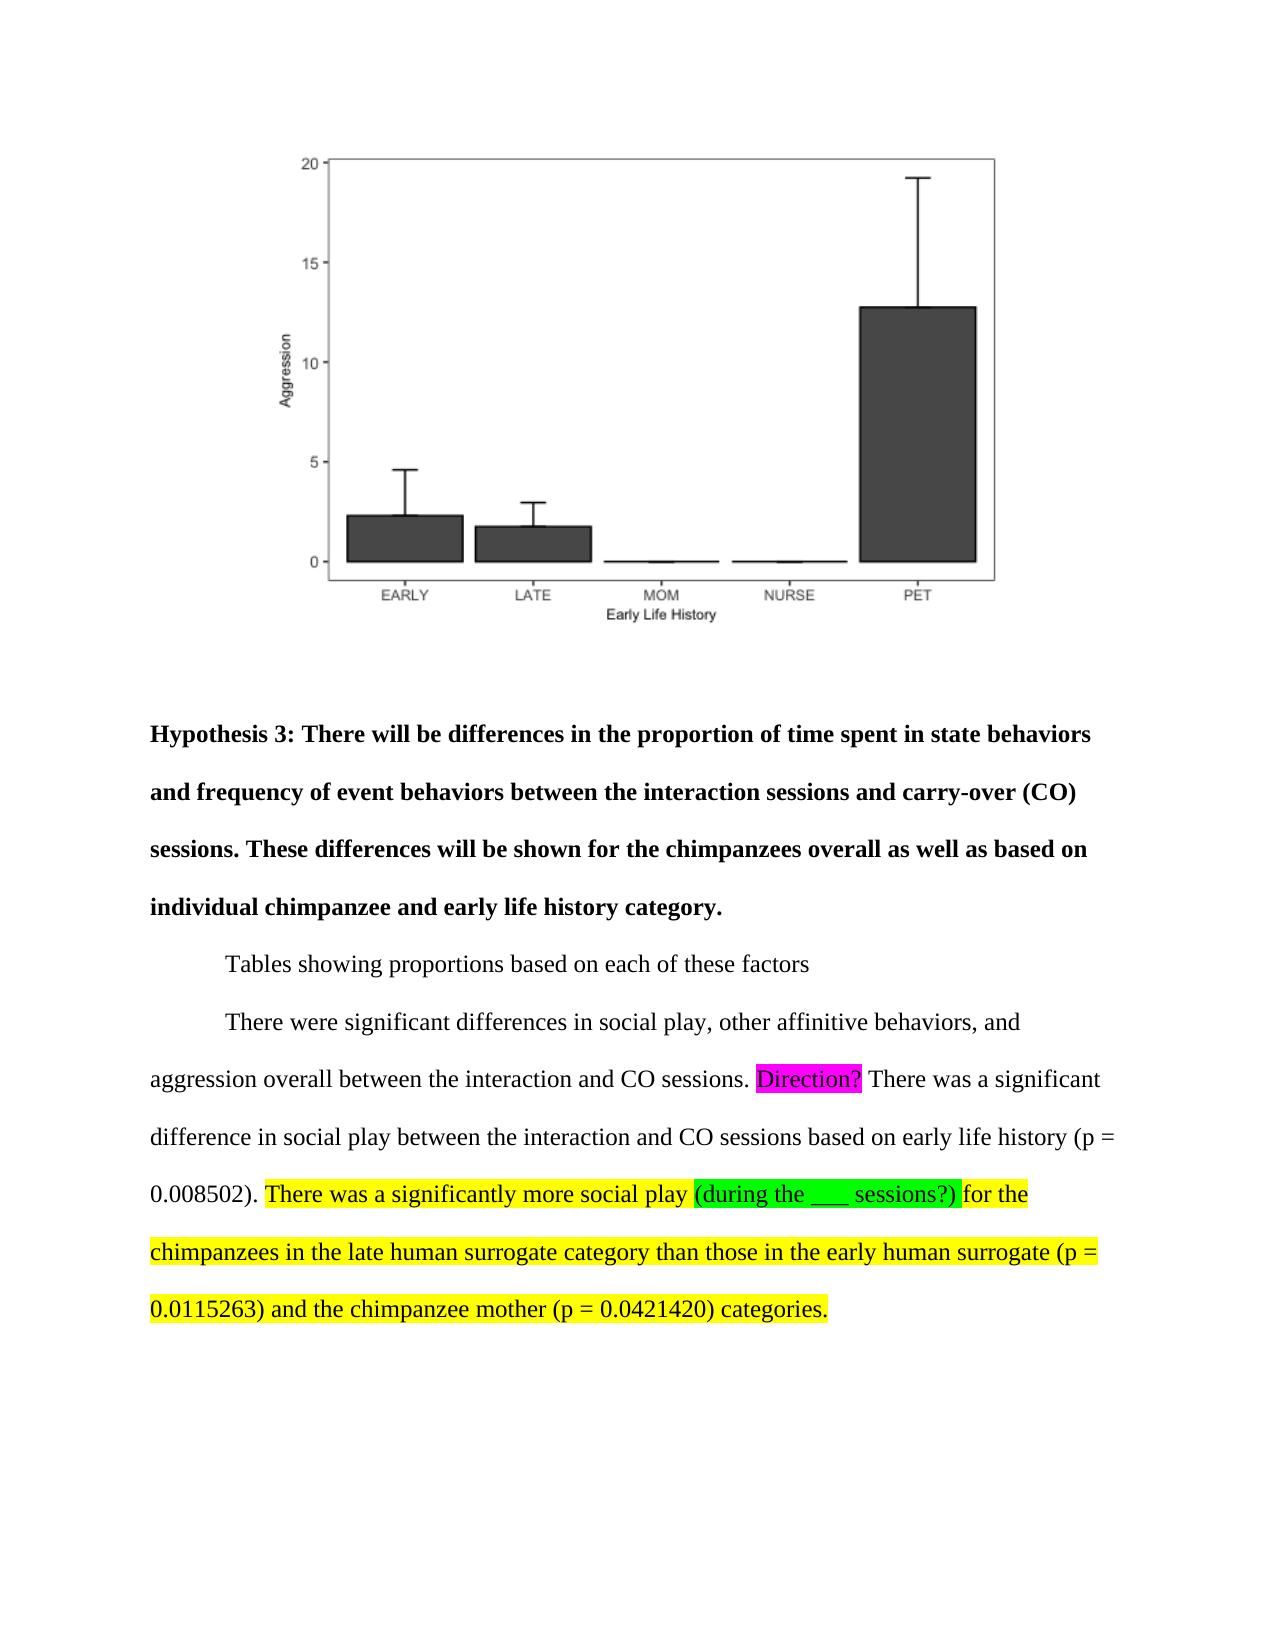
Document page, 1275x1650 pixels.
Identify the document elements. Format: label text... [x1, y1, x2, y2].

text Tables showing proportions based on each of these factors [150, 949, 1125, 978]
picture [271, 150, 1005, 632]
text There were significant differences in social play, other affinitive behaviors, and aggression overall between the interaction and CO sessions. Direction? There was a significant difference in social play between the interaction and CO sessions based on early life history (p = 0.008502). There was a significantly more social play (during the ___ sessions?) for the chimpanzees in the late human surrogate category than those in the early human surrogate (p = 0.0115263) and the chimpanzee mother (p = 0.0421420) categories. [150, 1007, 1125, 1323]
text Hypothesis 3: There will be differences in the proportion of time spent in state behaviors and frequency of event behaviors between the interaction sessions and carry-over (CO) sessions. These differences will be shown for the chimpanzees overall as well as based on individual chimpanzee and early life history category. [150, 719, 1125, 920]
